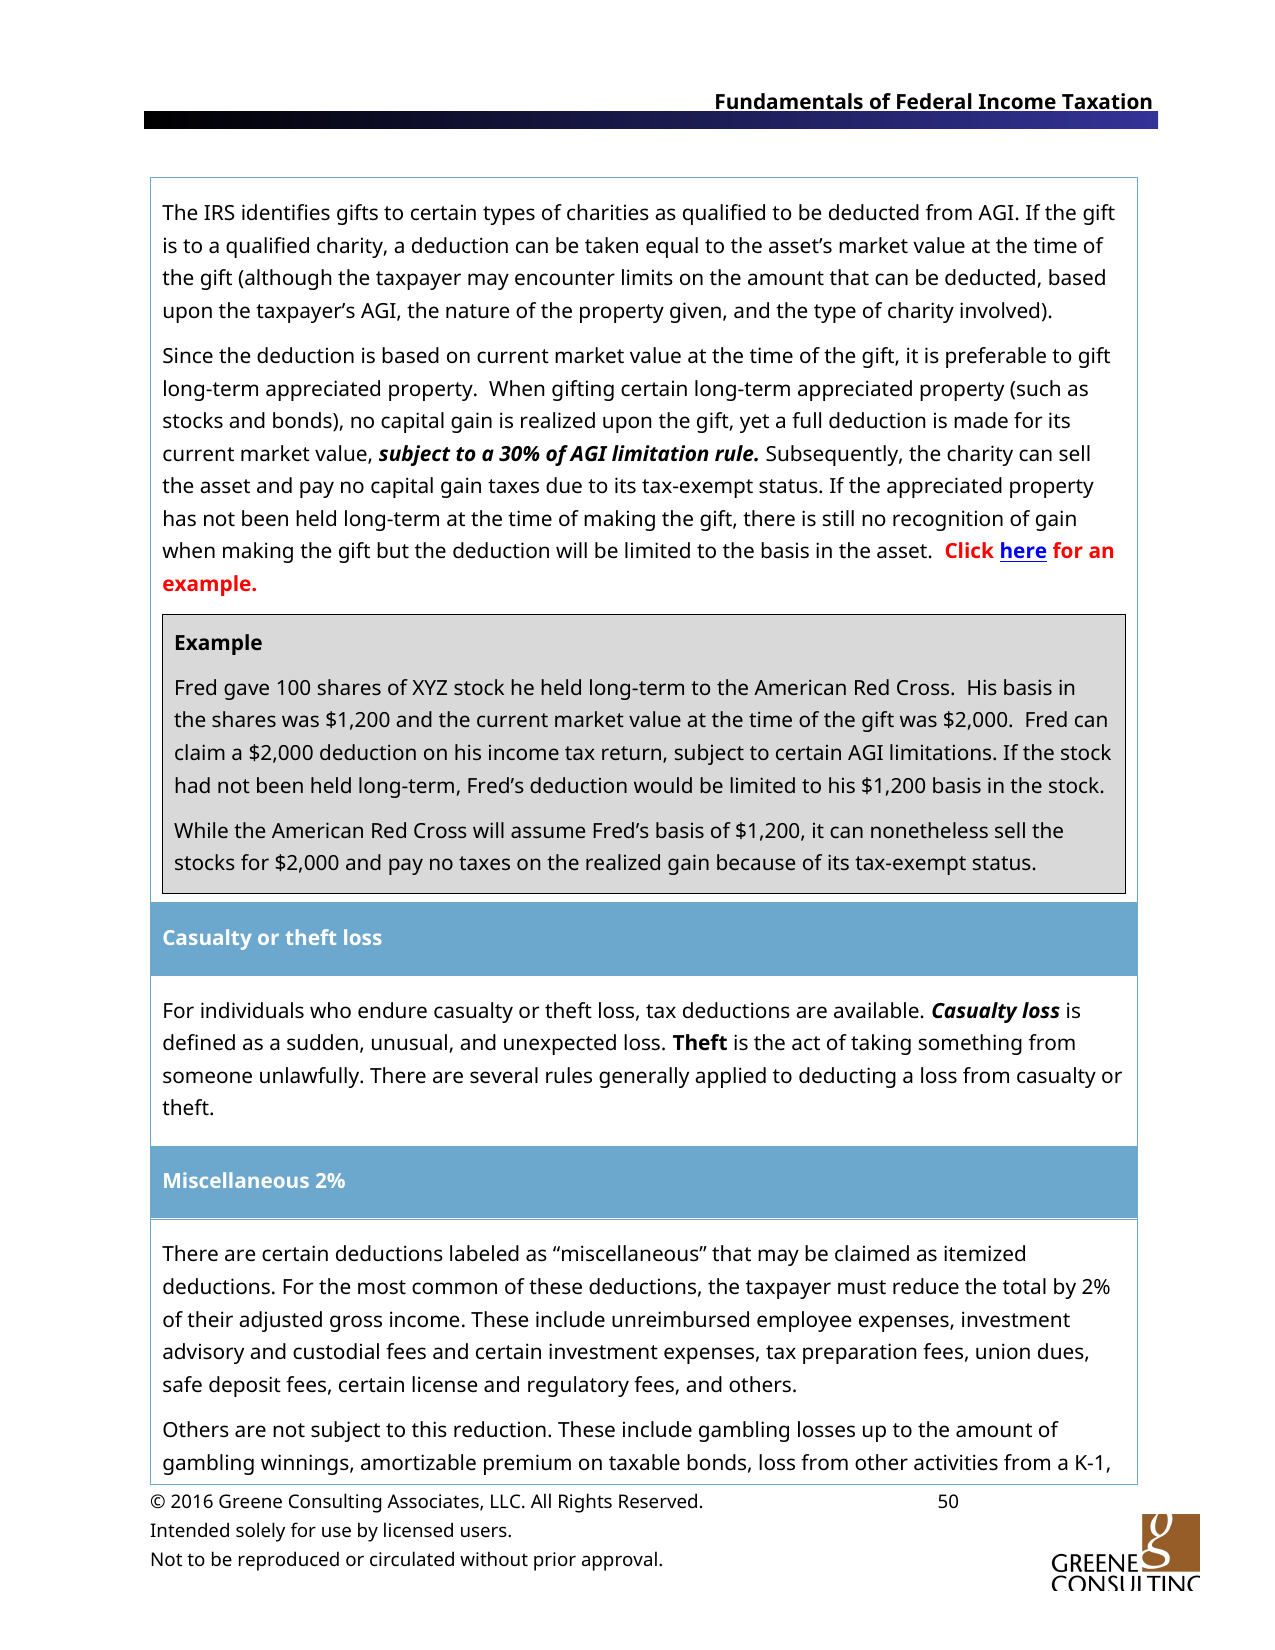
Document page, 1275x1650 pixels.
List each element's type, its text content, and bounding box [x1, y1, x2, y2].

table_cell The IRS identifies gifts to certain types of charities as qualified to be deducted from AGI. If the gift is to a qualified charity, a deduction can be taken equal to the asset’s market value at the time of the gift (although the taxpayer may encounter limits on the amount that can be deducted, based upon the taxpayer’s AGI, the nature of the property given, and the type of charity involved). Since the deduction is based on current market value at the time of the gift, it is preferable to gift long-term appreciated property. When gifting certain long-term appreciated property (such as stocks and bonds), no capital gain is realized upon the gift, yet a full deduction is made for its current market value, subject to a 30% of AGI limitation rule. Subsequently, the charity can sell the asset and pay no capital gain taxes due to its tax-exempt status. If the appreciated property has not been held long-term at the time of making the gift, there is still no recognition of gain when making the gift but the deduction will be limited to the basis in the asset. Click here for an example. [151, 178, 1137, 902]
picture [1050, 1514, 1200, 1590]
table_cell Casualty or theft loss [151, 903, 1137, 975]
table_cell Miscellaneous 2% [151, 1147, 1137, 1218]
table_cell For individuals who endure casualty or theft loss, tax deductions are available. Casualty loss is defined as a sudden, unusual, and unexpected loss. Theft is the act of taking something from someone unlawfully. There are several rules generally applied to deducting a loss from casualty or theft. [151, 976, 1137, 1146]
